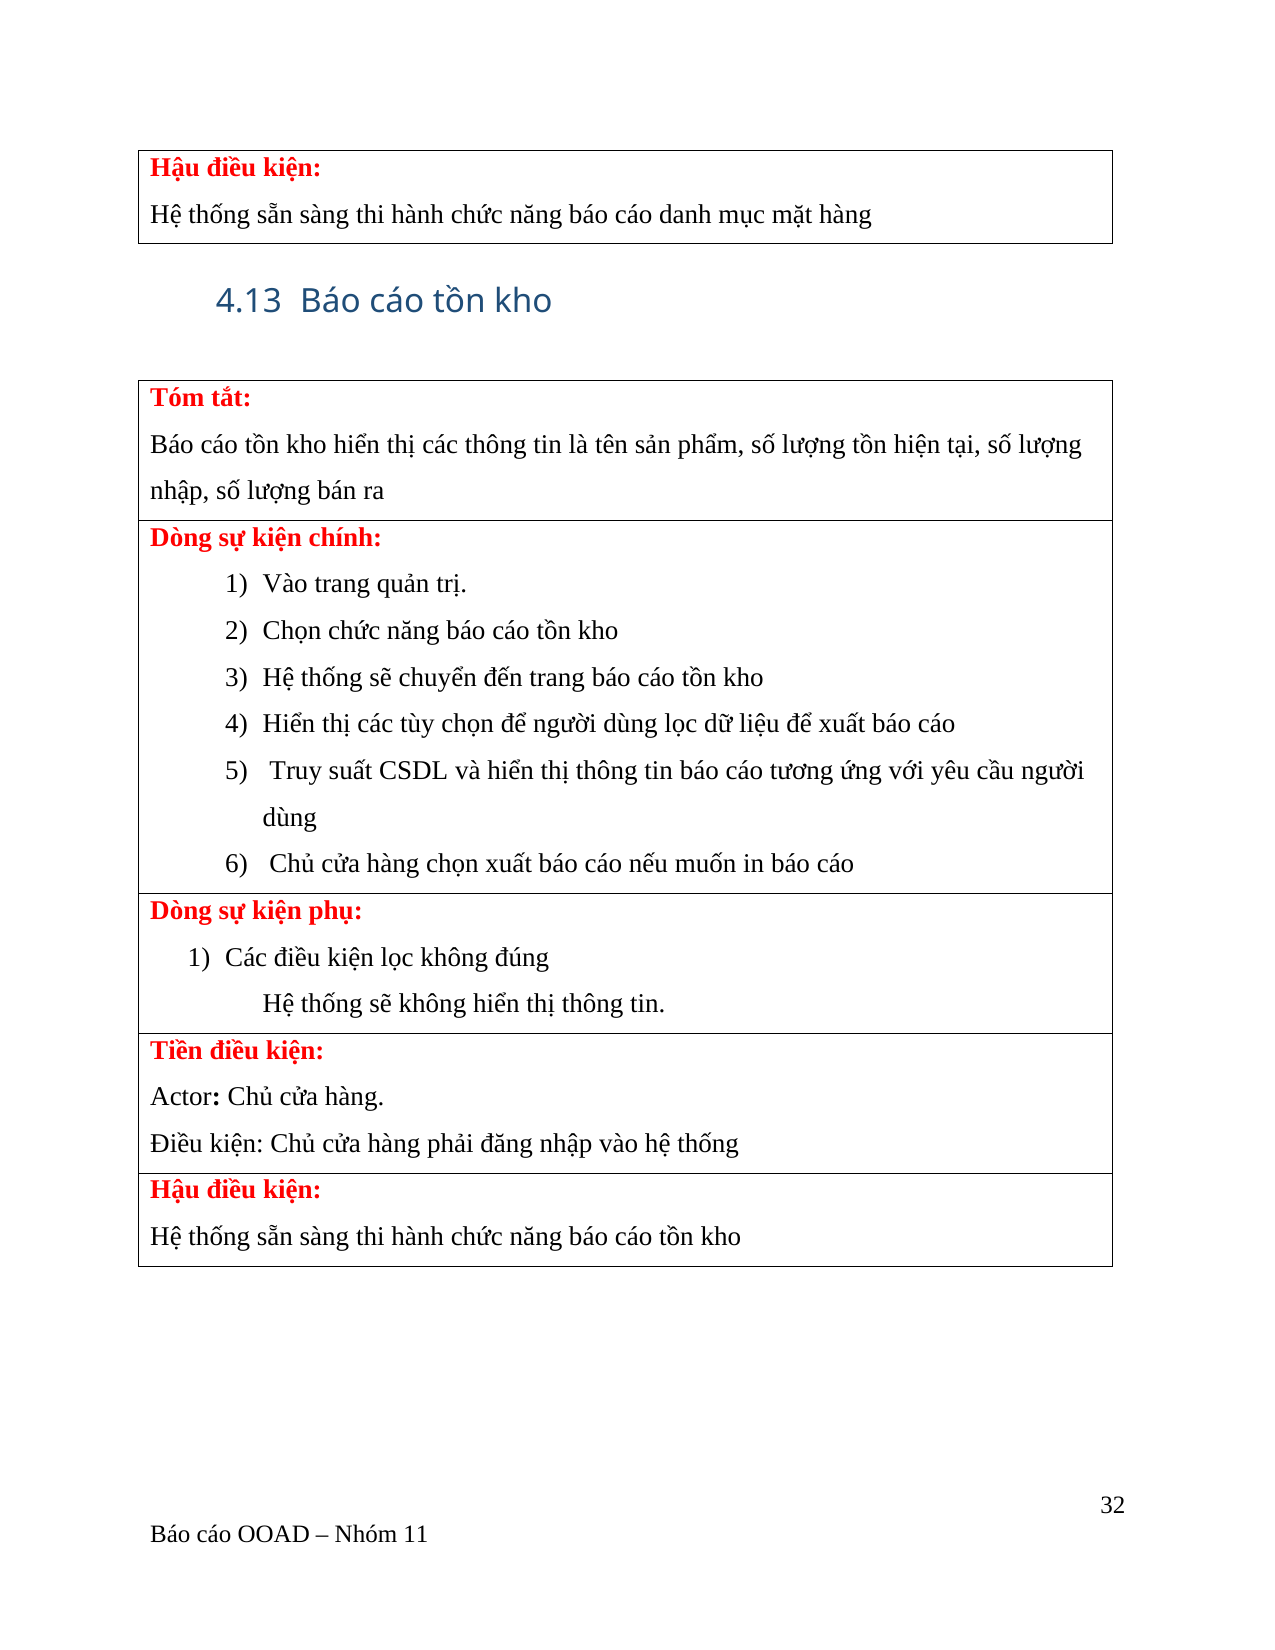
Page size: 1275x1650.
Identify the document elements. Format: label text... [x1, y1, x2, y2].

table_cell Dòng sự kiện phụ: Các điều kiện lọc không đúng Hệ thống sẽ không hiển thị thông tin. [139, 894, 1112, 1033]
table_cell Hậu điều kiện: Hệ thống sẵn sàng thi hành chức năng báo cáo danh mục mặt hàng [139, 151, 1112, 243]
table_cell Dòng sự kiện chính: Vào trang quản trị. Chọn chức năng báo cáo tồn kho Hệ thống sẽ chuyển đến trang báo cáo tồn kho Hiển thị các tùy chọn để người dùng lọc dữ liệu để xuất báo cáo Truy suất CSDL và hiển thị thông tin báo cáo tương ứng với yêu cầu người dùng Chủ cửa hàng chọn xuất báo cáo nếu muốn in báo cáo [139, 521, 1112, 893]
table_cell Hậu điều kiện: Hệ thống sẵn sàng thi hành chức năng báo cáo tồn kho [139, 1174, 1112, 1266]
table_cell Tiền điều kiện: Actor: Chủ cửa hàng. Điều kiện: Chủ cửa hàng phải đăng nhập vào hệ thống [139, 1034, 1112, 1172]
table_header Tóm tắt: Báo cáo tồn kho hiển thị các thông tin là tên sản phẩm, số lượng tồn hiện tại, số lượng nhập, số lượng bán ra [139, 381, 1112, 520]
subtitle Báo cáo tồn kho [216, 277, 1125, 322]
